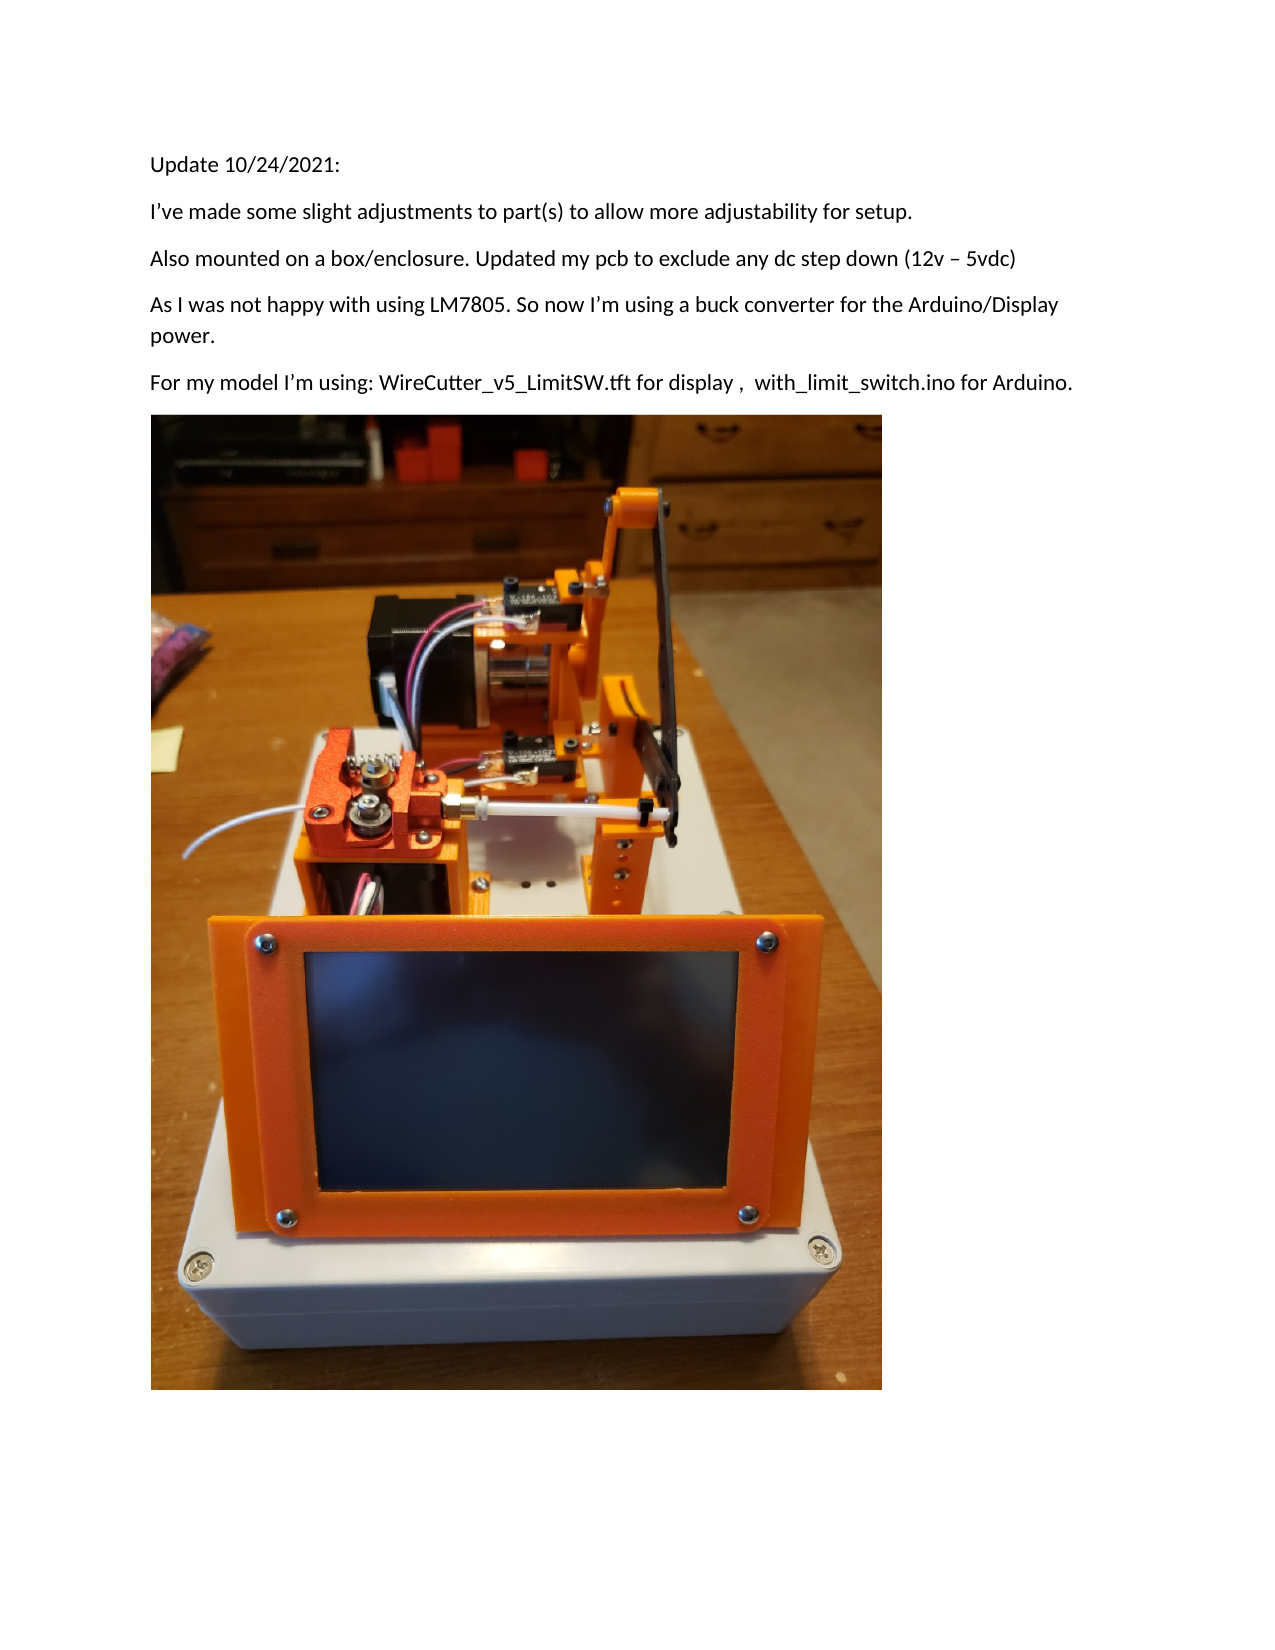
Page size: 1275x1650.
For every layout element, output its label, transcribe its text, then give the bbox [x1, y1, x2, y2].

text I’ve made some slight adjustments to part(s) to allow more adjustability for setup. [150, 197, 1125, 225]
text For my model I’m using: WireCutter_v5_LimitSW.tft for display , with_limit_switch.ino for Arduino. [150, 368, 1125, 396]
text Update 10/24/2021: [150, 150, 1125, 178]
text Also mounted on a box/enclosure. Updated my pcb to exclude any dc step down (12v – 5vdc) [150, 244, 1125, 272]
picture [151, 416, 882, 1389]
text As I was not happy with using LM7805. So now I’m using a buck converter for the Arduino/Display power. [150, 291, 1125, 349]
